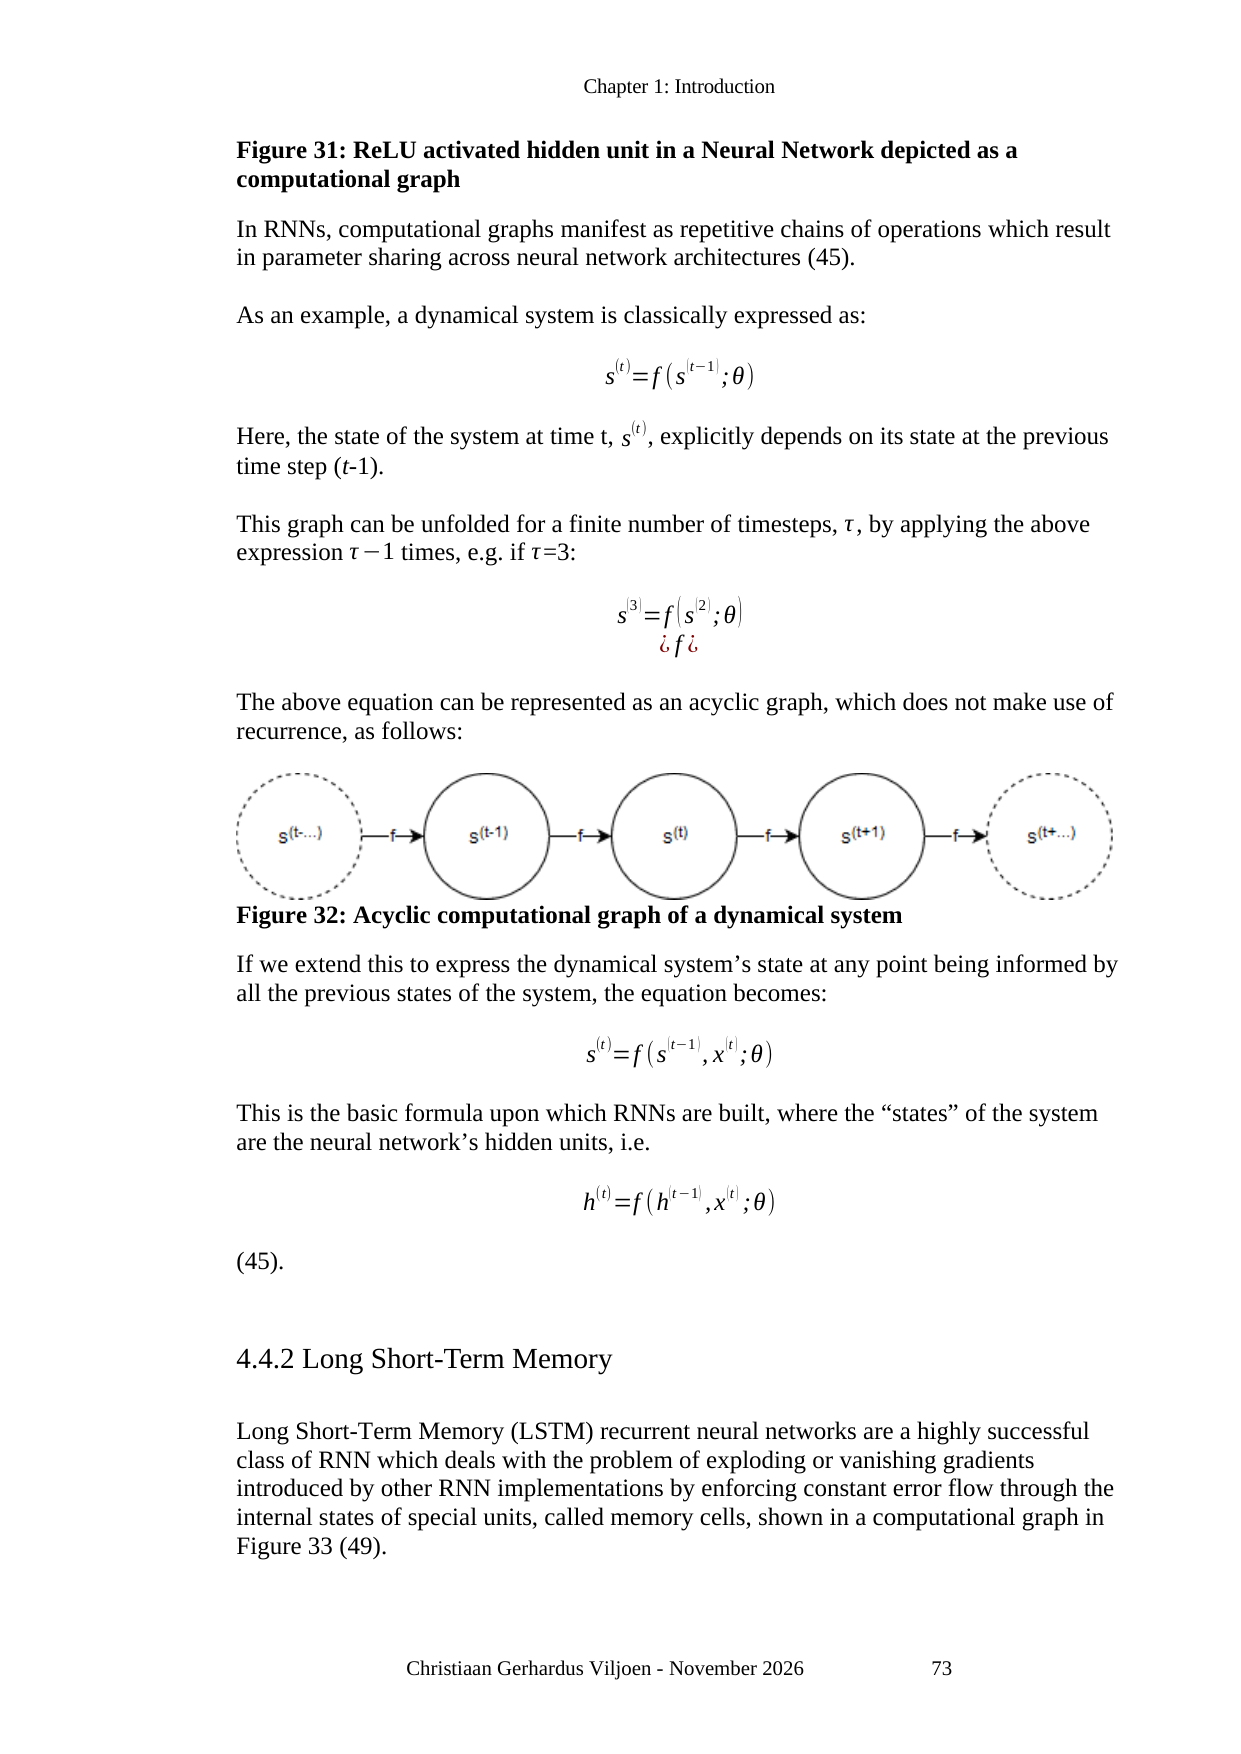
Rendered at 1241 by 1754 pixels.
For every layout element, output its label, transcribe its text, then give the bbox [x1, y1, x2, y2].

subtitle Long Short-Term Memory [236, 1341, 1122, 1375]
text If we extend this to express the dynamical system’s state at any point being informed by all the previous states of the system, the equation becomes: [236, 949, 1122, 1007]
text This is the basic formula upon which RNNs are built, where the “states” of the system are the neural network’s hidden units, i.e. [236, 1098, 1122, 1155]
text Long Short-Term Memory (LSTM) recurrent neural networks are a highly successful class of RNN which deals with the problem of exploding or vanishing gradients introduced by other RNN implementations by enforcing constant error flow through the internal states of special units, called memory cells, shown in a computational graph in Figure 33 . [236, 1416, 1122, 1560]
text The above equation can be represented as an acyclic graph, which does not make use of recurrence, as follows: [236, 687, 1122, 745]
text Figure 32: Acyclic computational graph of a dynamical system [236, 900, 1122, 929]
text Here, the state of the system at time t, , explicitly depends on its state at the previous time step (t-1). [236, 419, 1122, 480]
picture [236, 773, 1113, 900]
text As an example, a dynamical system is classically expressed as: [236, 300, 1122, 329]
text In RNNs, computational graphs manifest as repetitive chains of operations which result in parameter sharing across neural network architectures . [236, 214, 1122, 271]
text . [236, 1246, 1122, 1275]
text Figure 31: ReLU activated hidden unit in a Neural Network depicted as a computational graph [236, 135, 1122, 193]
text This graph can be unfolded for a finite number of timesteps, , by applying the above expression times, e.g. if =3: [236, 509, 1122, 566]
